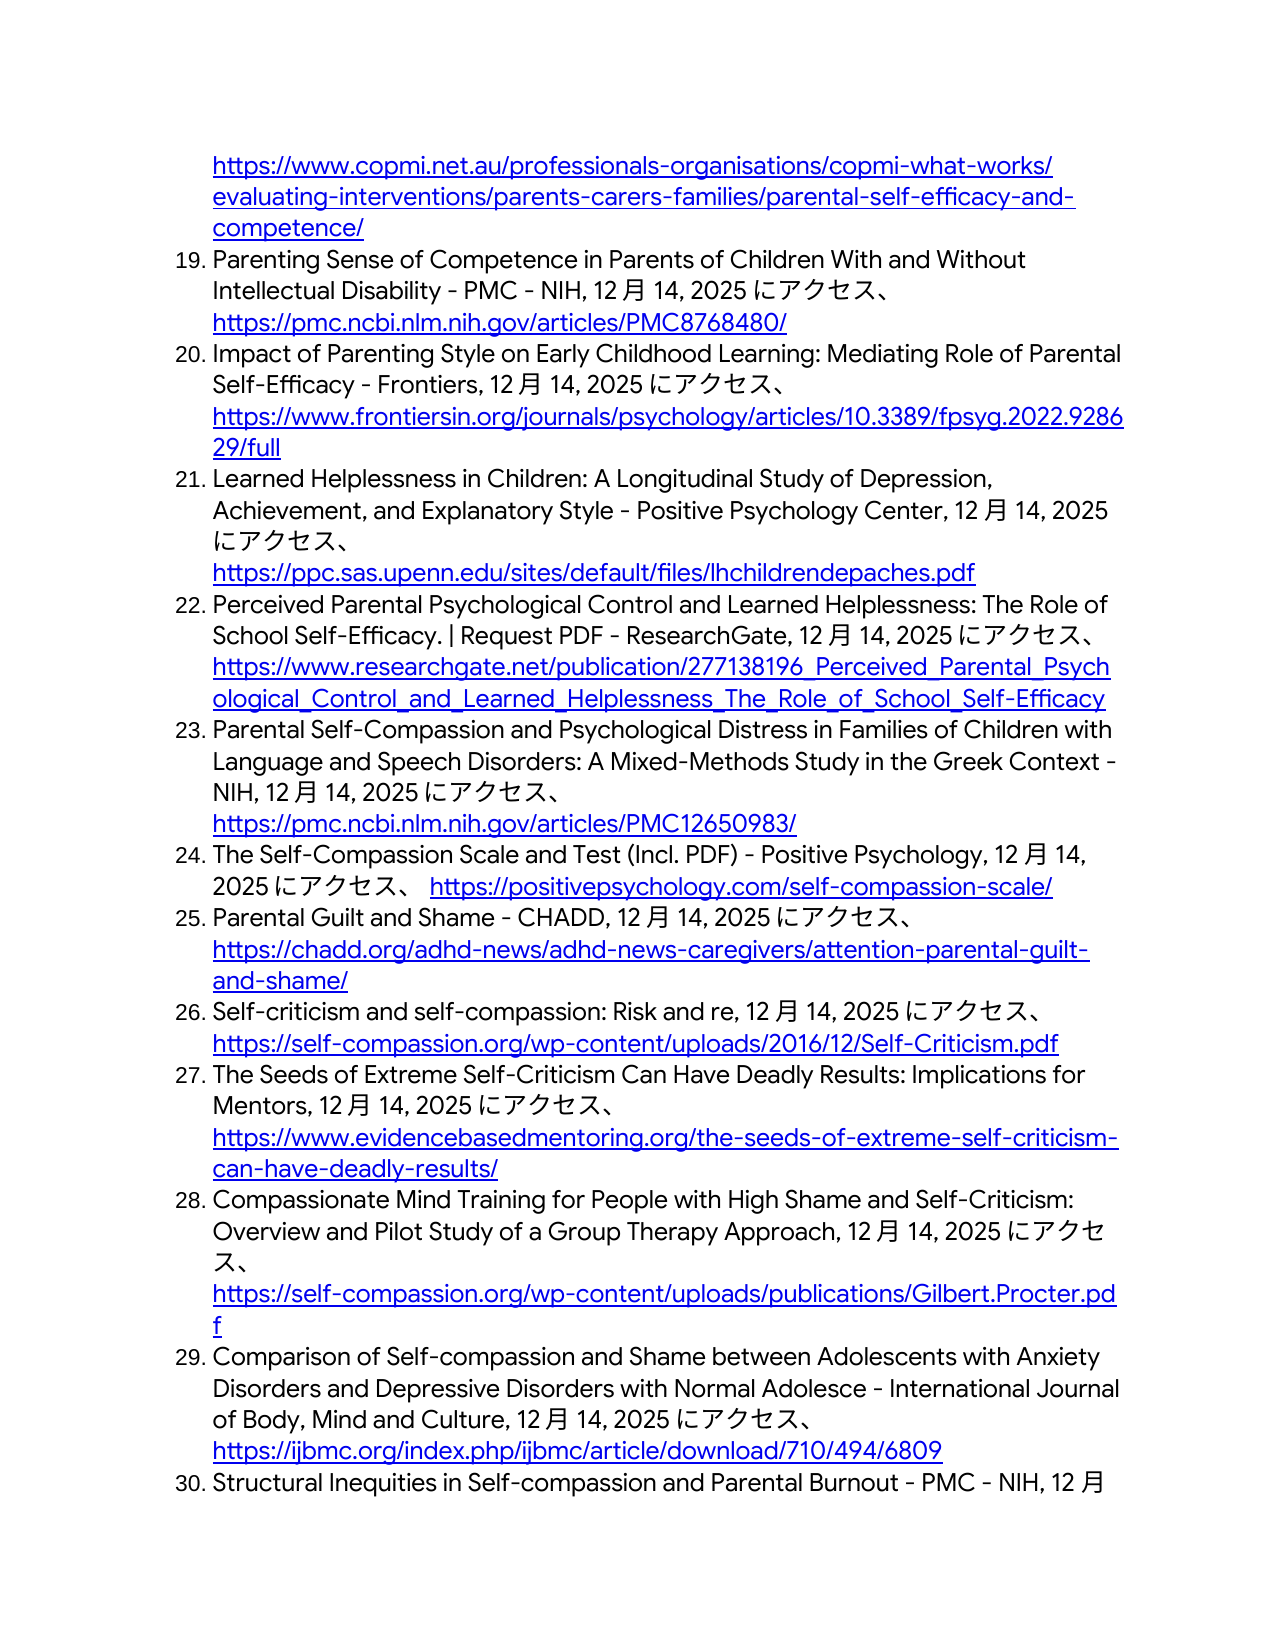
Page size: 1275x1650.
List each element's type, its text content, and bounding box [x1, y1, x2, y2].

list The Self-Compassion Scale and Test (Incl. PDF) - Positive Psychology, 12月 14, 2025にアクセス、 https://positivepsychology.com/self-compassion-scale/ [175, 840, 1125, 902]
list Parental Guilt and Shame - CHADD, 12月 14, 2025にアクセス、 https://chadd.org/adhd-news/adhd-news-caregivers/attention-parental-guilt-and-shame/ [175, 902, 1125, 997]
list Learned Helplessness in Children: A Longitudinal Study of Depression, Achievement, and Explanatory Style - Positive Psychology Center, 12月 14, 2025にアクセス、 https://ppc.sas.upenn.edu/sites/default/files/lhchildrendepaches.pdf [175, 463, 1125, 589]
list Parenting Sense of Competence in Parents of Children With and Without Intellectual Disability - PMC - NIH, 12月 14, 2025にアクセス、 https://pmc.ncbi.nlm.nih.gov/articles/PMC8768480/ [175, 244, 1125, 338]
list Comparison of Self-compassion and Shame between Adolescents with Anxiety Disorders and Depressive Disorders with Normal Adolesce - International Journal of Body, Mind and Culture, 12月 14, 2025にアクセス、 https://ijbmc.org/index.php/ijbmc/article/download/710/494/6809 [175, 1341, 1125, 1467]
list Self-criticism and self-compassion: Risk and re, 12月 14, 2025にアクセス、 https://self-compassion.org/wp-content/uploads/2016/12/Self-Criticism.pdf [175, 997, 1125, 1059]
list The Seeds of Extreme Self-Criticism Can Have Deadly Results: Implications for Mentors, 12月 14, 2025にアクセス、 https://www.evidencebasedmentoring.org/the-seeds-of-extreme-self-criticism-can-have-deadly-results/ [175, 1059, 1125, 1185]
list Parental Self-Compassion and Psychological Distress in Families of Children with Language and Speech Disorders: A Mixed-Methods Study in the Greek Context - NIH, 12月 14, 2025にアクセス、 https://pmc.ncbi.nlm.nih.gov/articles/PMC12650983/ [175, 714, 1125, 840]
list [175, 1467, 1125, 1498]
list Impact of Parenting Style on Early Childhood Learning: Mediating Role of Parental Self-Efficacy - Frontiers, 12月 14, 2025にアクセス、 https://www.frontiersin.org/journals/psychology/articles/10.3389/fpsyg.2022.928629/full [175, 338, 1125, 463]
list Perceived Parental Psychological Control and Learned Helplessness: The Role of School Self-Efficacy. | Request PDF - ResearchGate, 12月 14, 2025にアクセス、 https://www.researchgate.net/publication/277138196_Perceived_Parental_Psychological_Control_and_Learned_Helplessness_The_Role_of_School_Self-Efficacy [175, 589, 1125, 714]
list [175, 150, 1125, 244]
list Compassionate Mind Training for People with High Shame and Self-Criticism: Overview and Pilot Study of a Group Therapy Approach, 12月 14, 2025にアクセス、 https://self-compassion.org/wp-content/uploads/publications/Gilbert.Procter.pdf [175, 1185, 1125, 1341]
